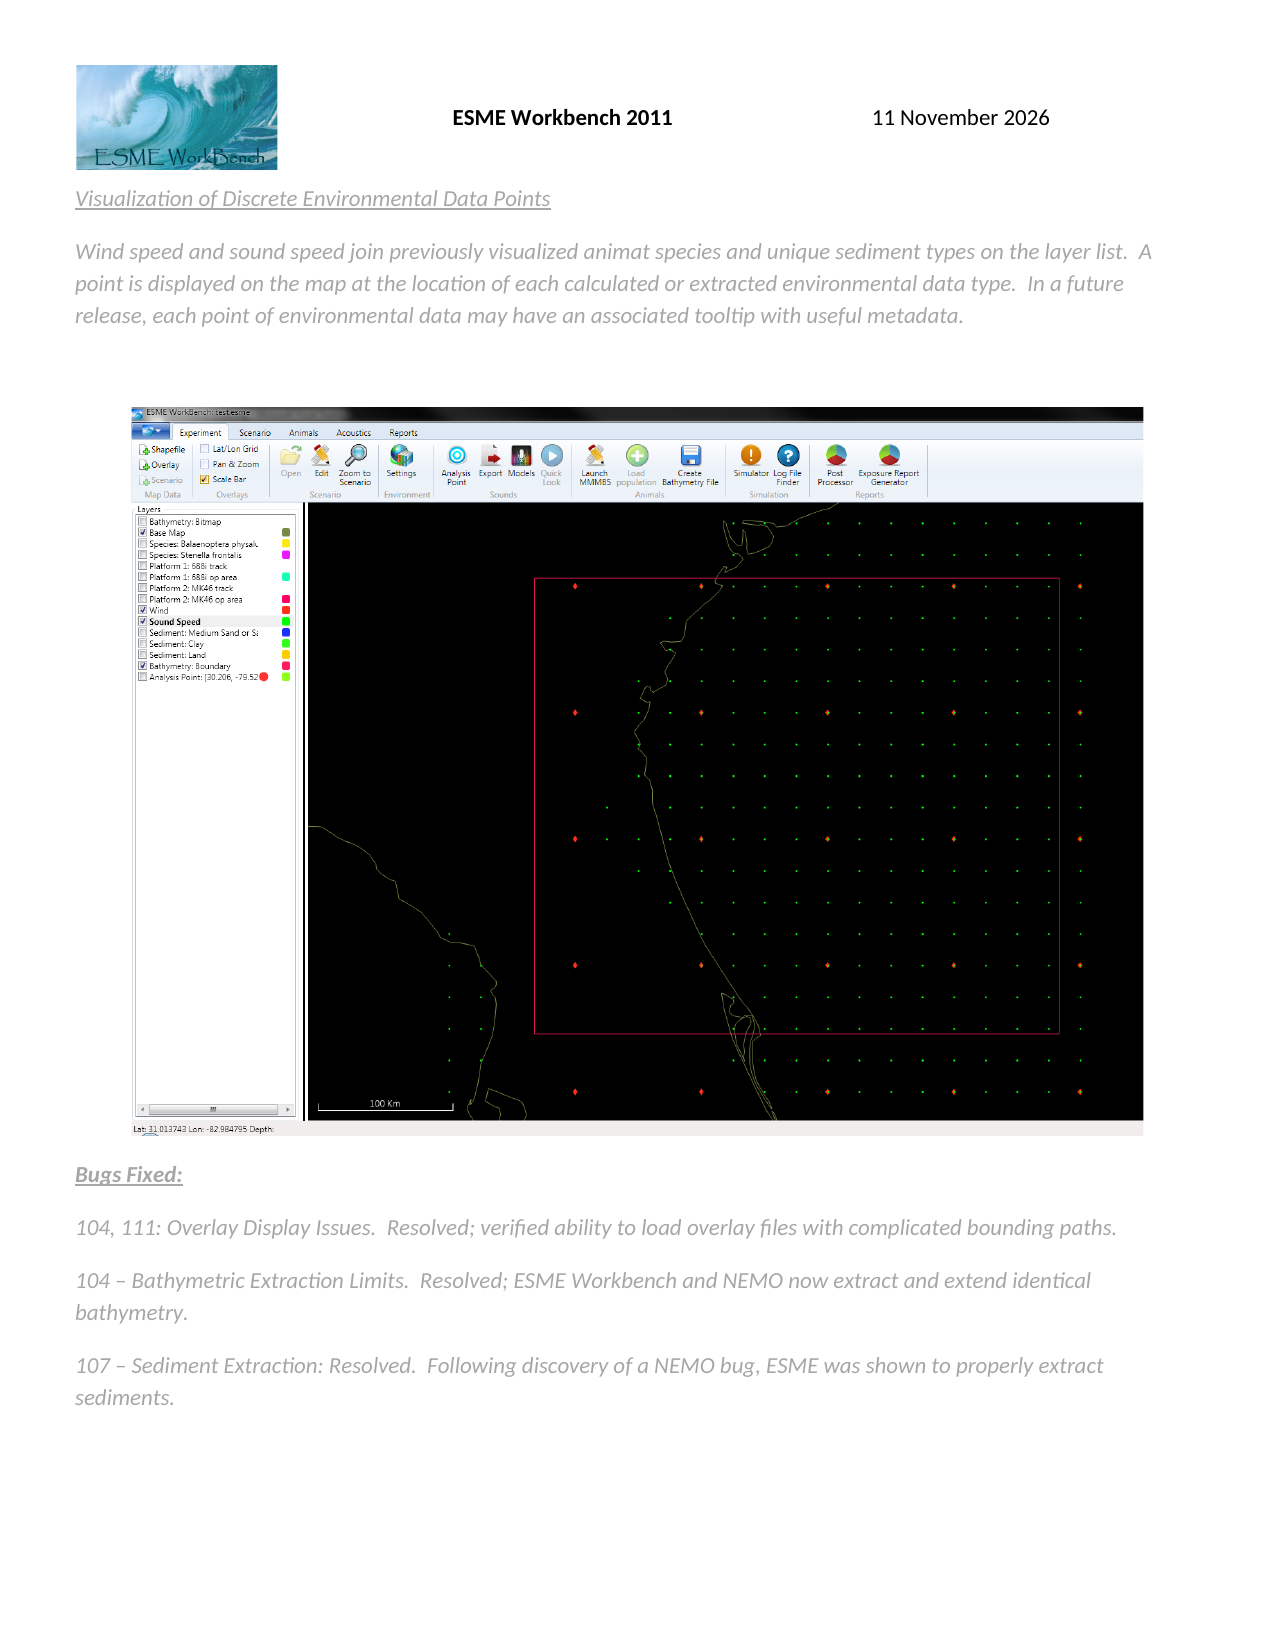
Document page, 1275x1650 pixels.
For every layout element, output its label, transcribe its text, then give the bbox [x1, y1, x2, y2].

text Visualization of Discrete Environmental Data Points [75, 184, 1200, 212]
text Wind speed and sound speed join previously visualized animat species and unique sediment types on the layer list. A point is displayed on the map at the location of each calculated or extracted environmental data type. In a future release, each point of environmental data may have an associated tooltip with useful metadata. [75, 237, 1200, 329]
text 107 – Sediment Extraction: Resolved. Following discovery of a NEMO bug, ESME was shown to properly extract sediments. [75, 1351, 1200, 1412]
picture [76, 65, 278, 170]
text Bugs Fixed: [75, 1160, 1200, 1188]
picture [131, 407, 1144, 1136]
text 104 – Bathymetric Extraction Limits. Resolved; ESME Workbench and NEMO now extract and extend identical bathymetry. [75, 1266, 1200, 1326]
text 104, 111: Overlay Display Issues. Resolved; verified ability to load overlay files with complicated bounding paths. [75, 1213, 1200, 1241]
